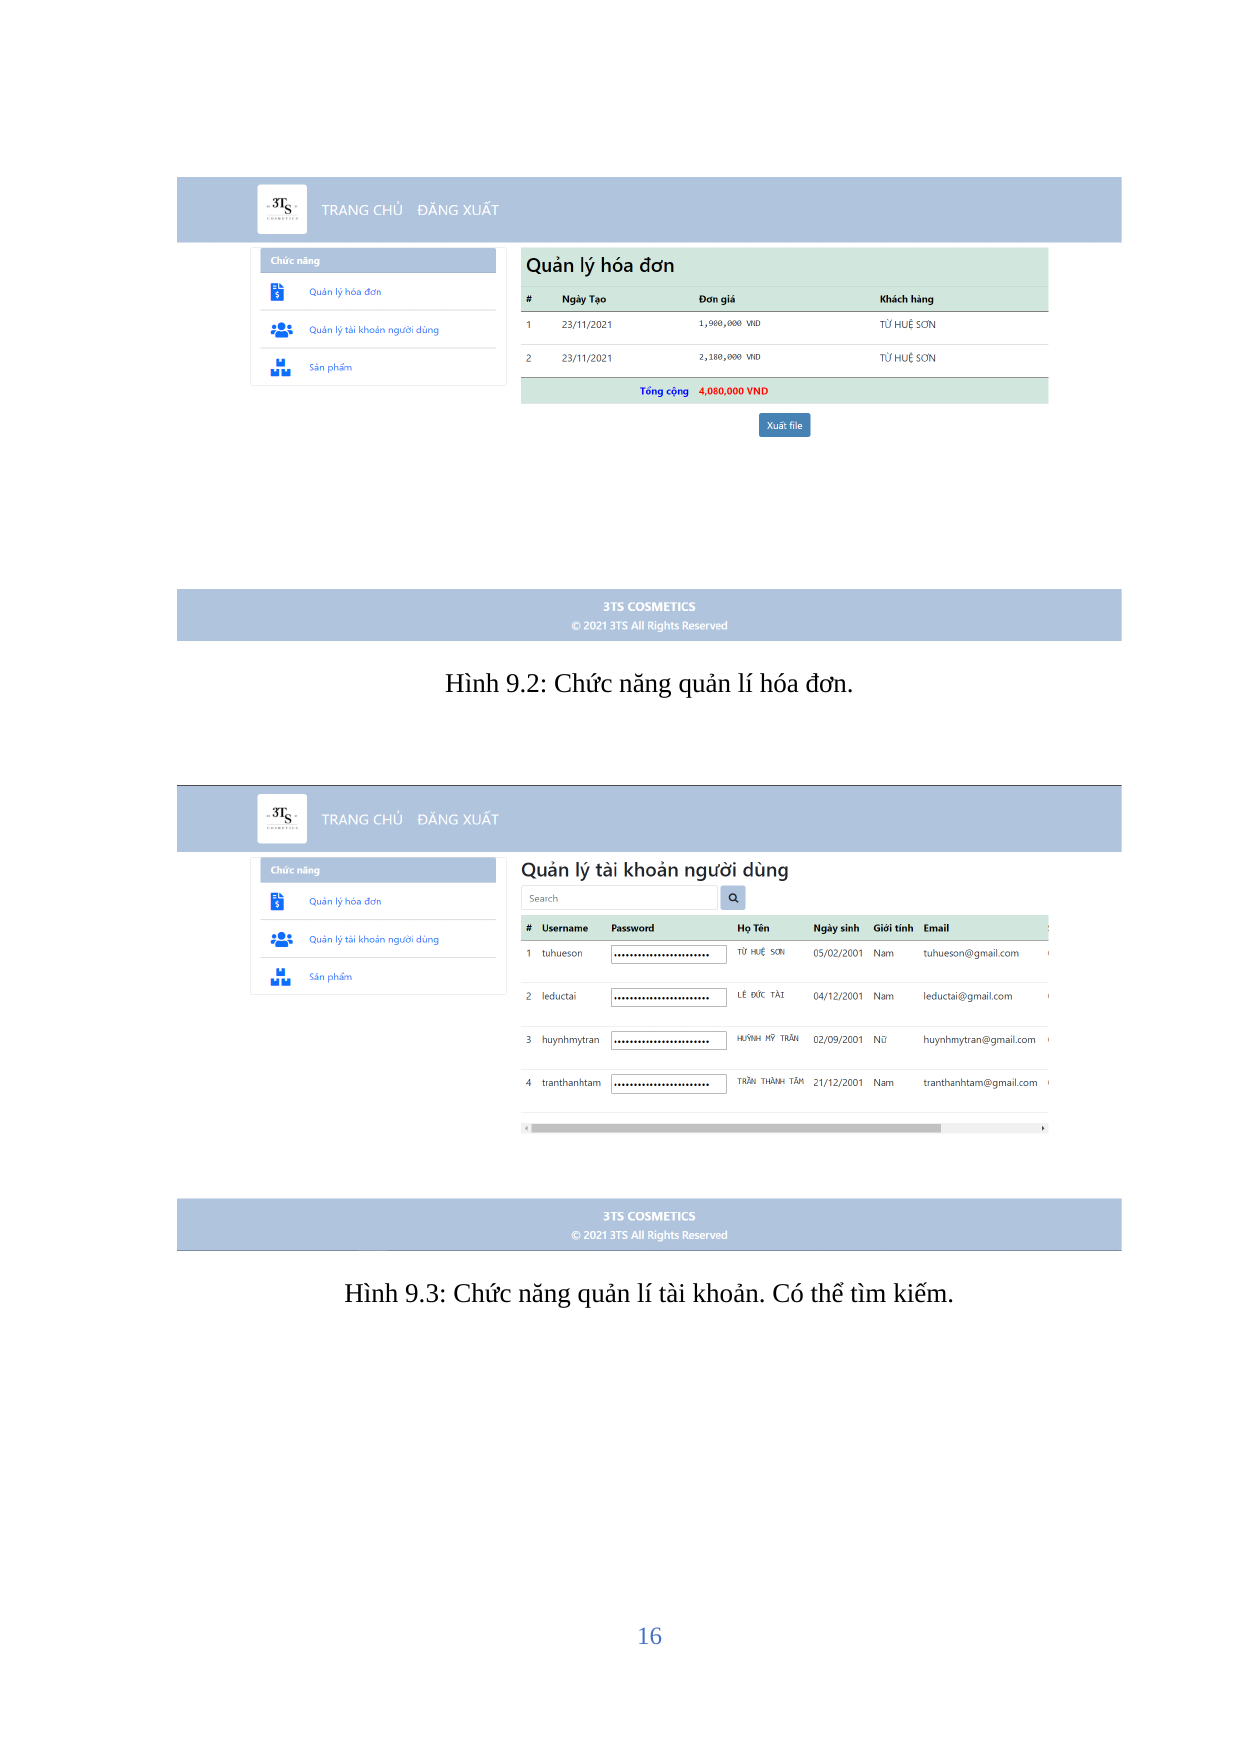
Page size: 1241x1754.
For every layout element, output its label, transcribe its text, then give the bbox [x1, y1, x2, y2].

text Hình 9.3: Chức năng quản lí tài khoản. Có thể tìm kiếm. [177, 1277, 1122, 1308]
picture [177, 785, 1122, 1251]
text Hình 9.2: Chức năng quản lí hóa đơn. [177, 667, 1122, 698]
picture [177, 177, 1122, 641]
